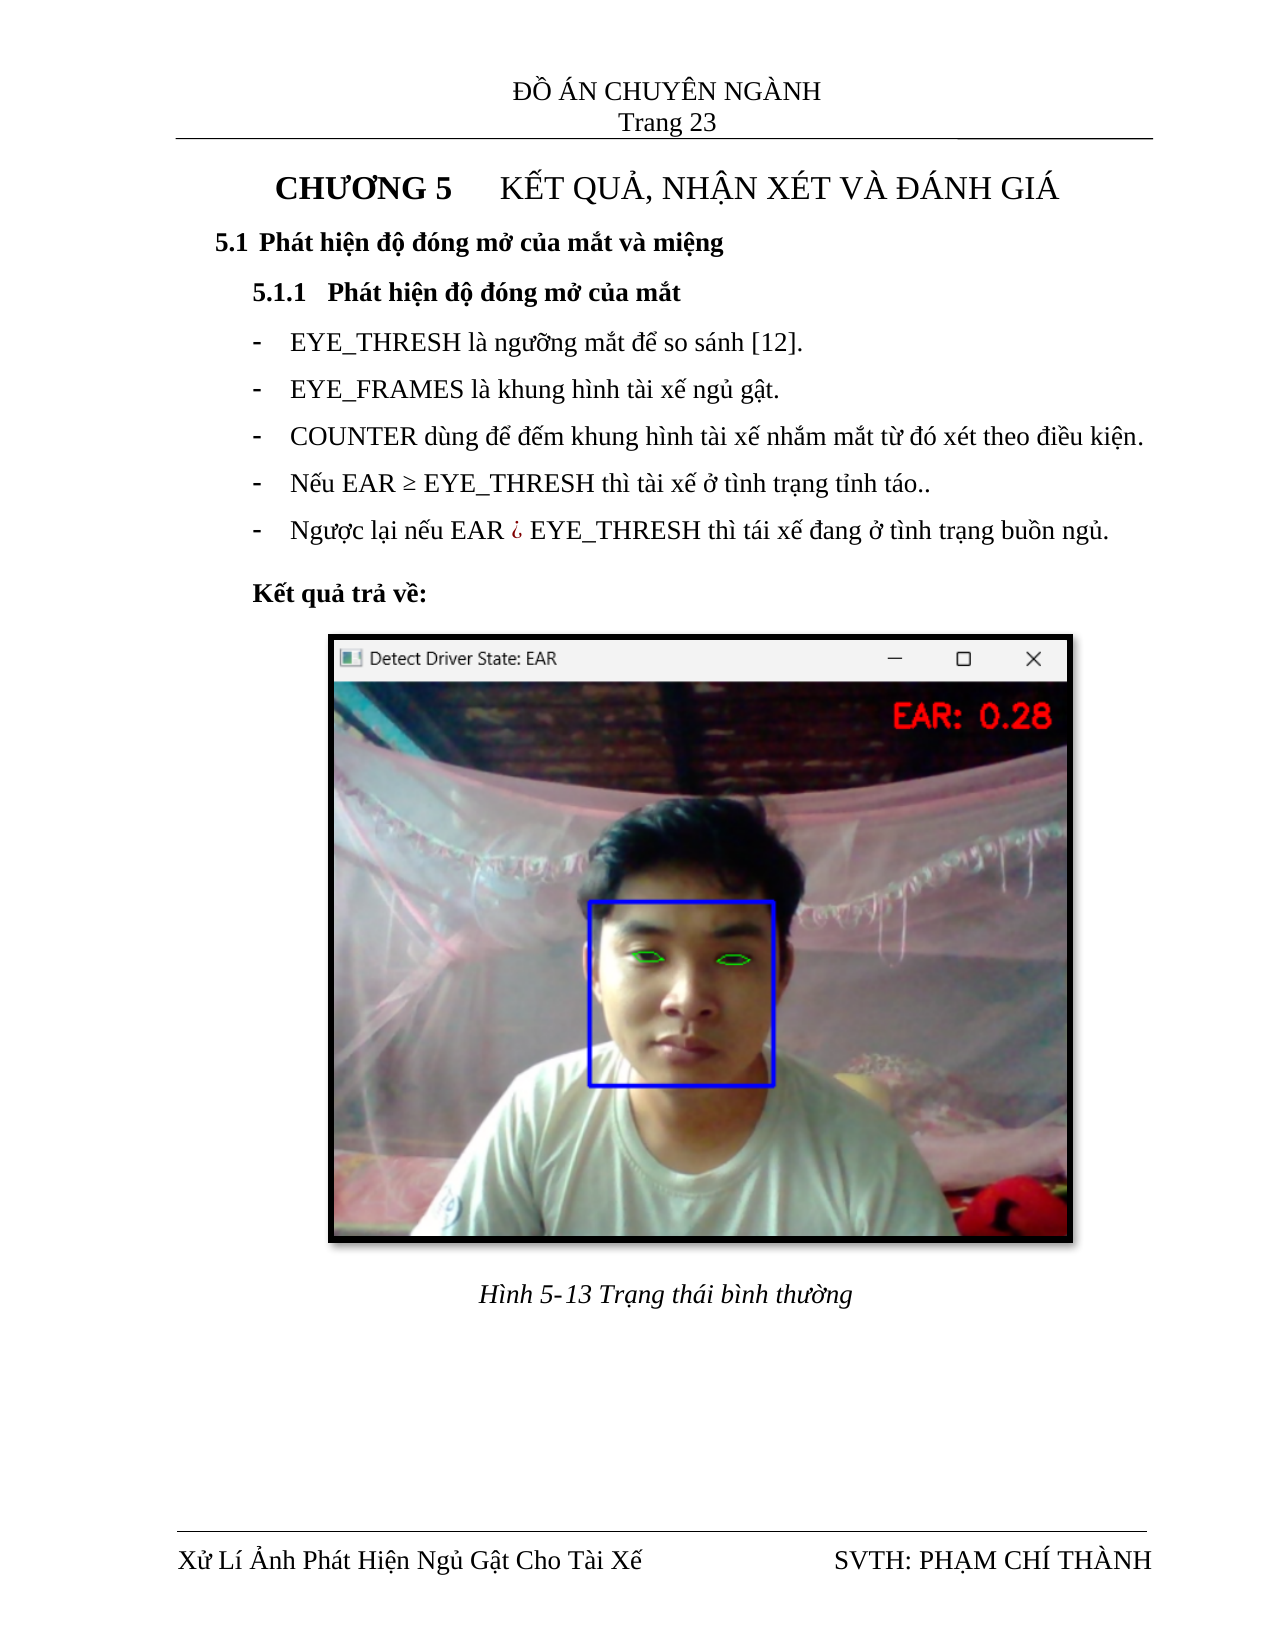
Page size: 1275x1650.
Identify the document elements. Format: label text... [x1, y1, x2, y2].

text Phát hiện độ đóng mở của mắt [252, 276, 1157, 307]
list EYE_THRESH là ngưỡng mắt để so sánh. [252, 326, 1157, 358]
text Phát hiện độ đóng mở của mắt và miệng [215, 226, 1157, 257]
list Ngược lại nếu EAR EYE_THRESH thì tái xế đang ở tình trạng buồn ngủ. [252, 514, 1157, 545]
list EYE_FRAMES là khung hình tài xế ngủ gật. [252, 373, 1157, 404]
text Kết quả trả về: [252, 577, 1157, 608]
list Nếu EAR EYE_THRESH thì tài xế ở tình trạng tỉnh táo.. [252, 467, 1157, 498]
picture [334, 640, 1067, 1236]
list COUNTER dùng để đếm khung hình tài xế nhắm mắt từ đó xét theo điều kiện. [252, 420, 1157, 451]
subtitle KẾT QUẢ, NHẬN XÉT VÀ ĐÁNH GIÁ [177, 168, 1157, 207]
